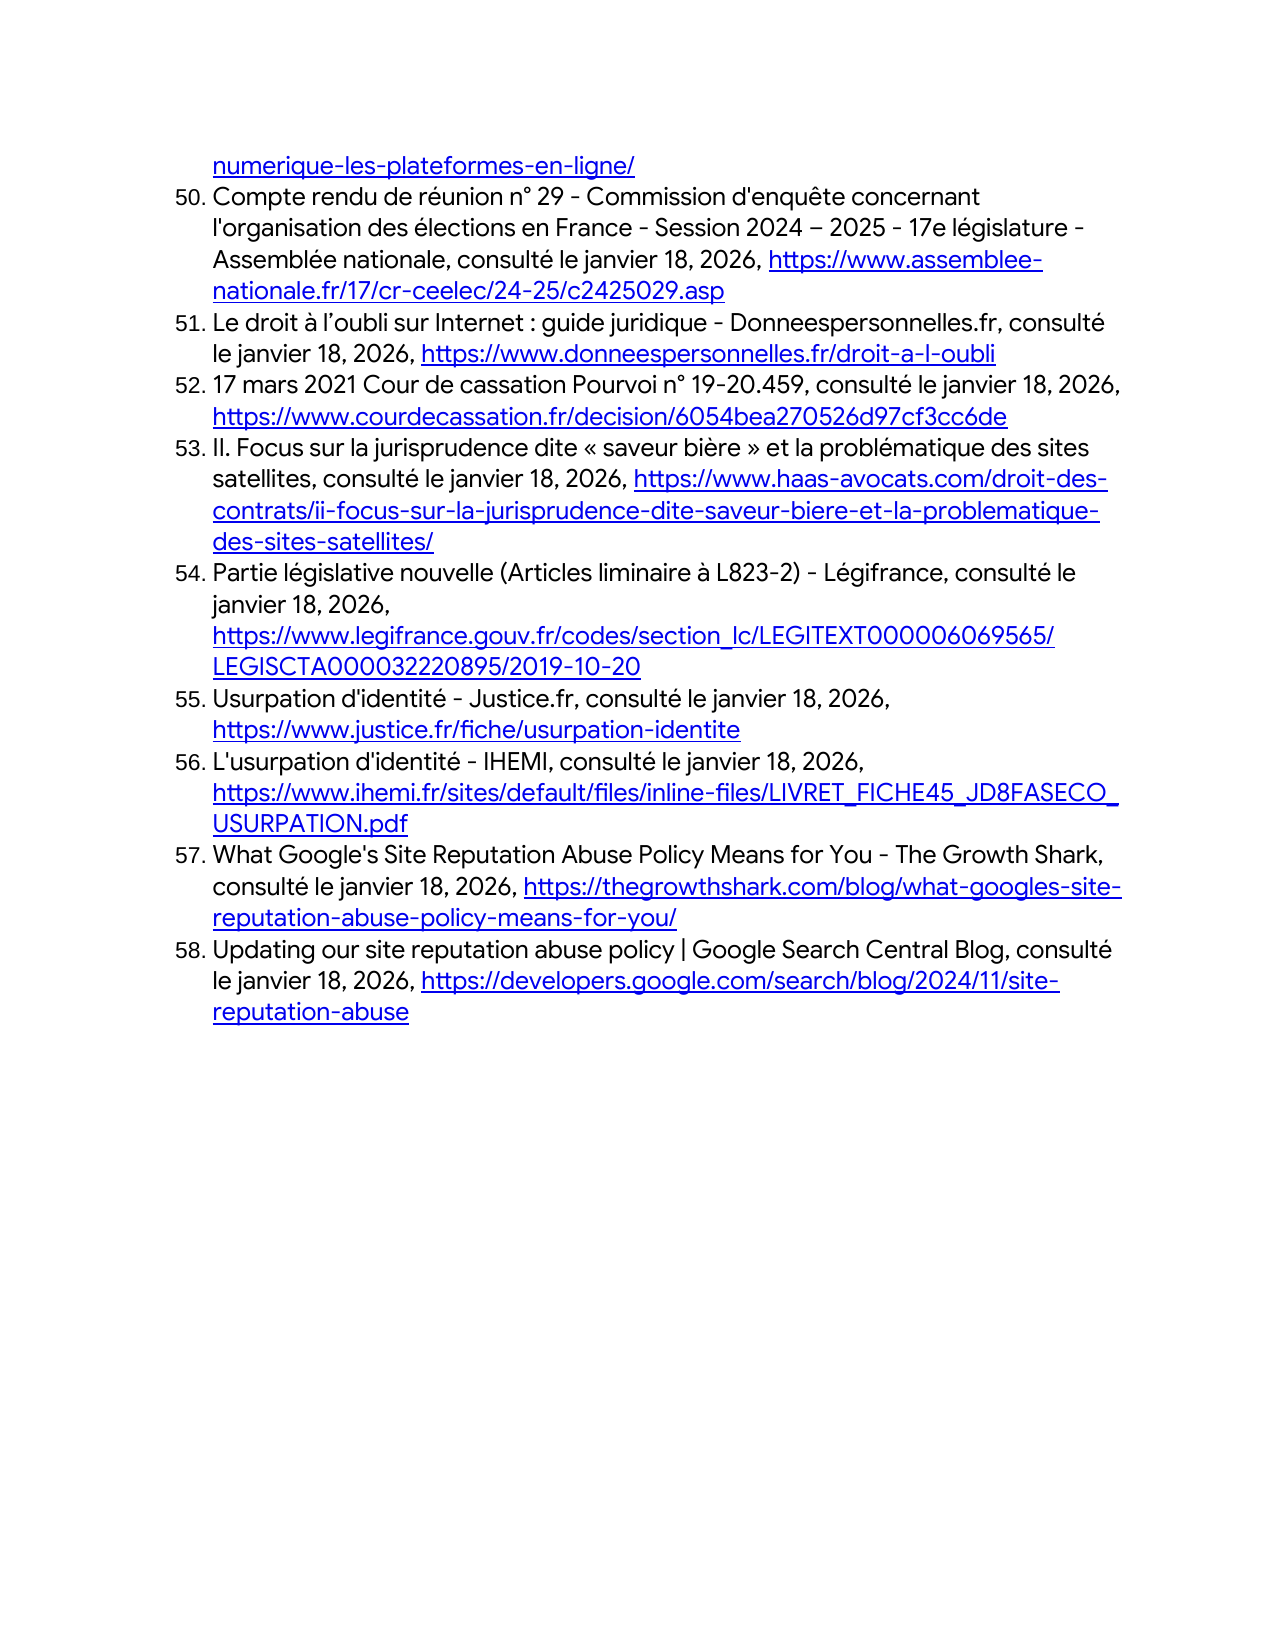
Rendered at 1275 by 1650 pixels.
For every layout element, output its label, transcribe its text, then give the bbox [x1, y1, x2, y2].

list Updating our site reputation abuse policy | Google Search Central Blog, consulté le janvier 18, 2026, https://developers.google.com/search/blog/2024/11/site-reputation-abuse [175, 934, 1125, 1028]
list Compte rendu de réunion n° 29 - Commission d'enquête concernant l'organisation des élections en France - Session 2024 – 2025 - 17e législature - Assemblée nationale, consulté le janvier 18, 2026, https://www.assemblee-nationale.fr/17/cr-ceelec/24-25/c2425029.asp [175, 181, 1125, 307]
list Usurpation d'identité - Justice.fr, consulté le janvier 18, 2026, https://www.justice.fr/fiche/usurpation-identite [175, 683, 1125, 746]
list Partie législative nouvelle (Articles liminaire à L823-2) - Légifrance, consulté le janvier 18, 2026, https://www.legifrance.gouv.fr/codes/section_lc/LEGITEXT000006069565/LEGISCTA000032220895/2019-10-20 [175, 558, 1125, 683]
list 17 mars 2021 Cour de cassation Pourvoi n° 19-20.459, consulté le janvier 18, 2026, https://www.courdecassation.fr/decision/6054bea270526d97cf3cc6de [175, 369, 1125, 432]
list Le droit à l’oubli sur Internet : guide juridique - Donneespersonnelles.fr, consulté le janvier 18, 2026, https://www.donneespersonnelles.fr/droit-a-l-oubli [175, 307, 1125, 369]
list L'usurpation d'identité - IHEMI, consulté le janvier 18, 2026, https://www.ihemi.fr/sites/default/files/inline-files/LIVRET_FICHE45_JD8FASECO_USURPATION.pdf [175, 746, 1125, 840]
list II. Focus sur la jurisprudence dite « saveur bière » et la problématique des sites satellites, consulté le janvier 18, 2026, https://www.haas-avocats.com/droit-des-contrats/ii-focus-sur-la-jurisprudence-dite-saveur-biere-et-la-problematique-des-sites-satellites/ [175, 432, 1125, 558]
list What Google's Site Reputation Abuse Policy Means for You - The Growth Shark, consulté le janvier 18, 2026, https://thegrowthshark.com/blog/what-googles-site-reputation-abuse-policy-means-for-you/ [175, 840, 1125, 934]
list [175, 150, 1125, 181]
